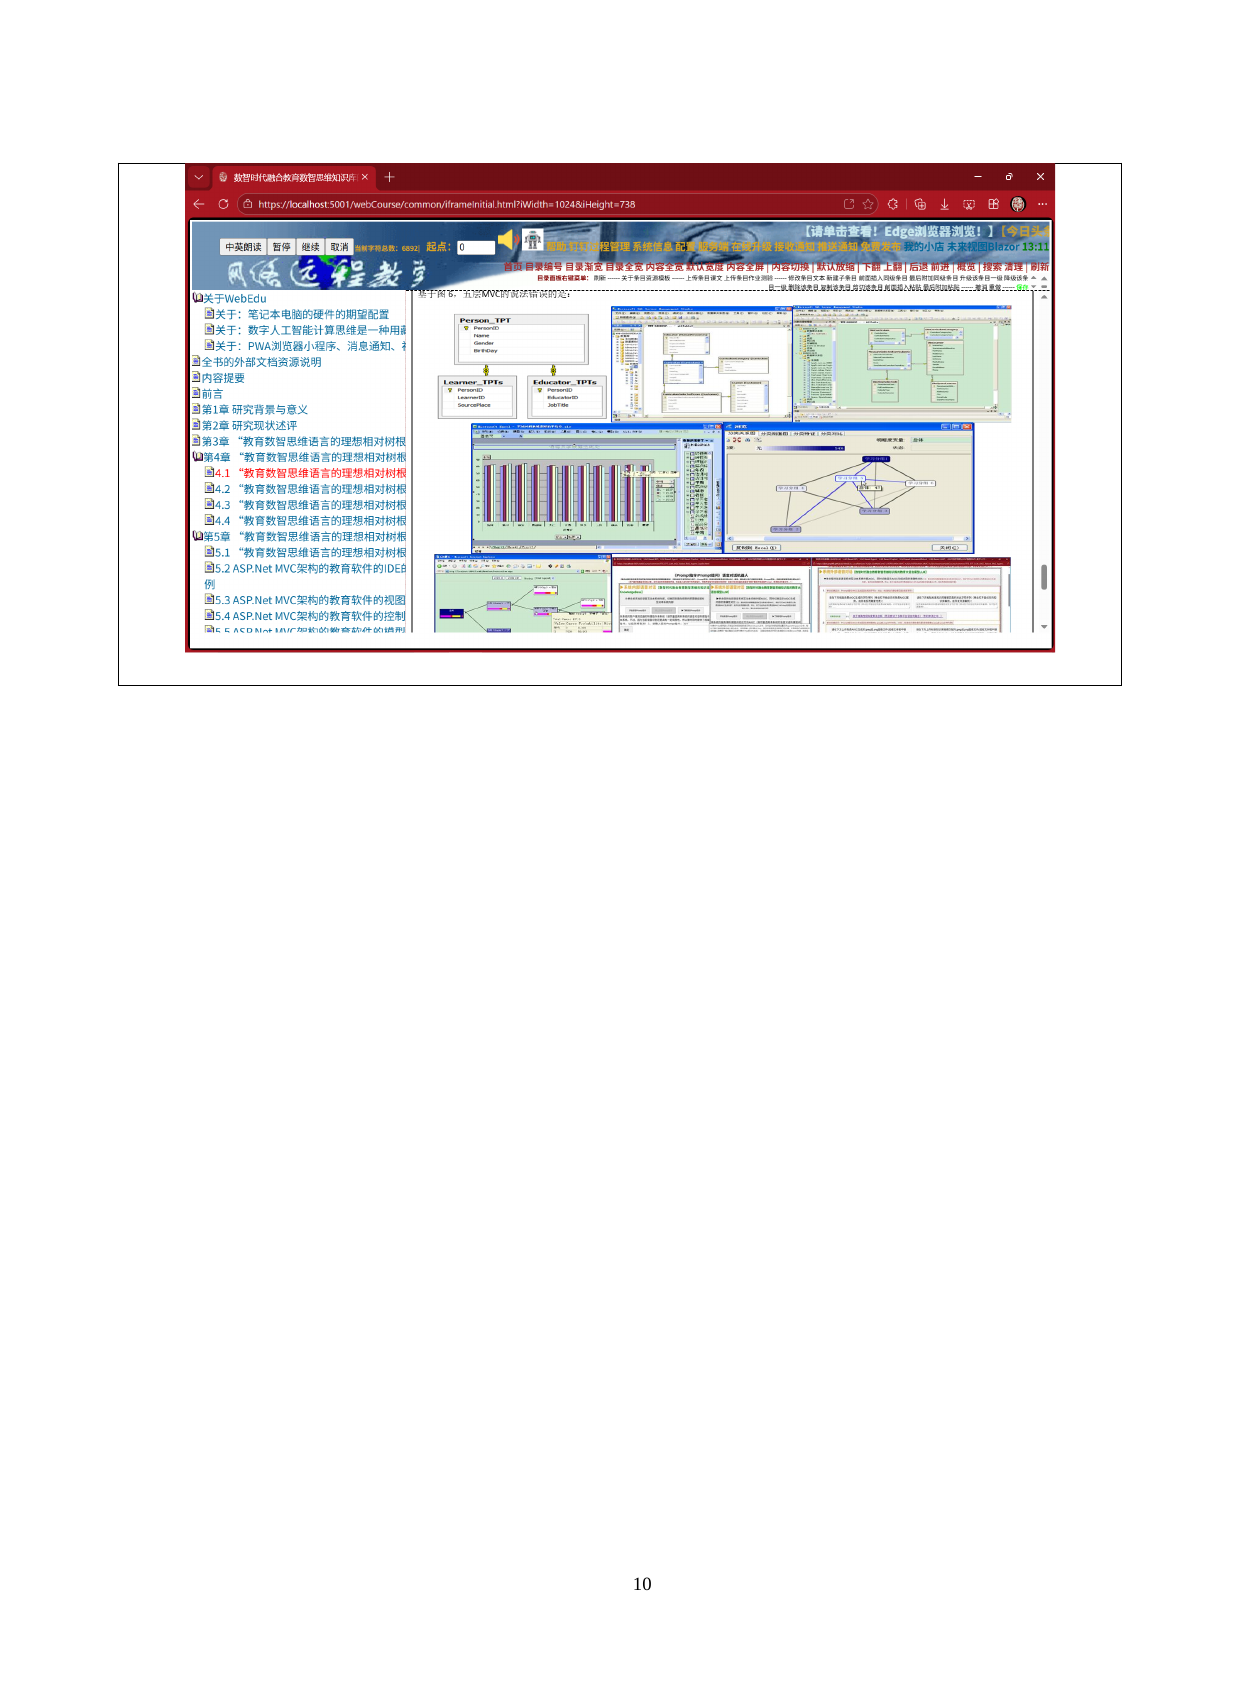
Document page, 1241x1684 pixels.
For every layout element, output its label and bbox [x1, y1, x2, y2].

picture [185, 163, 1055, 653]
table_cell [119, 164, 1121, 685]
